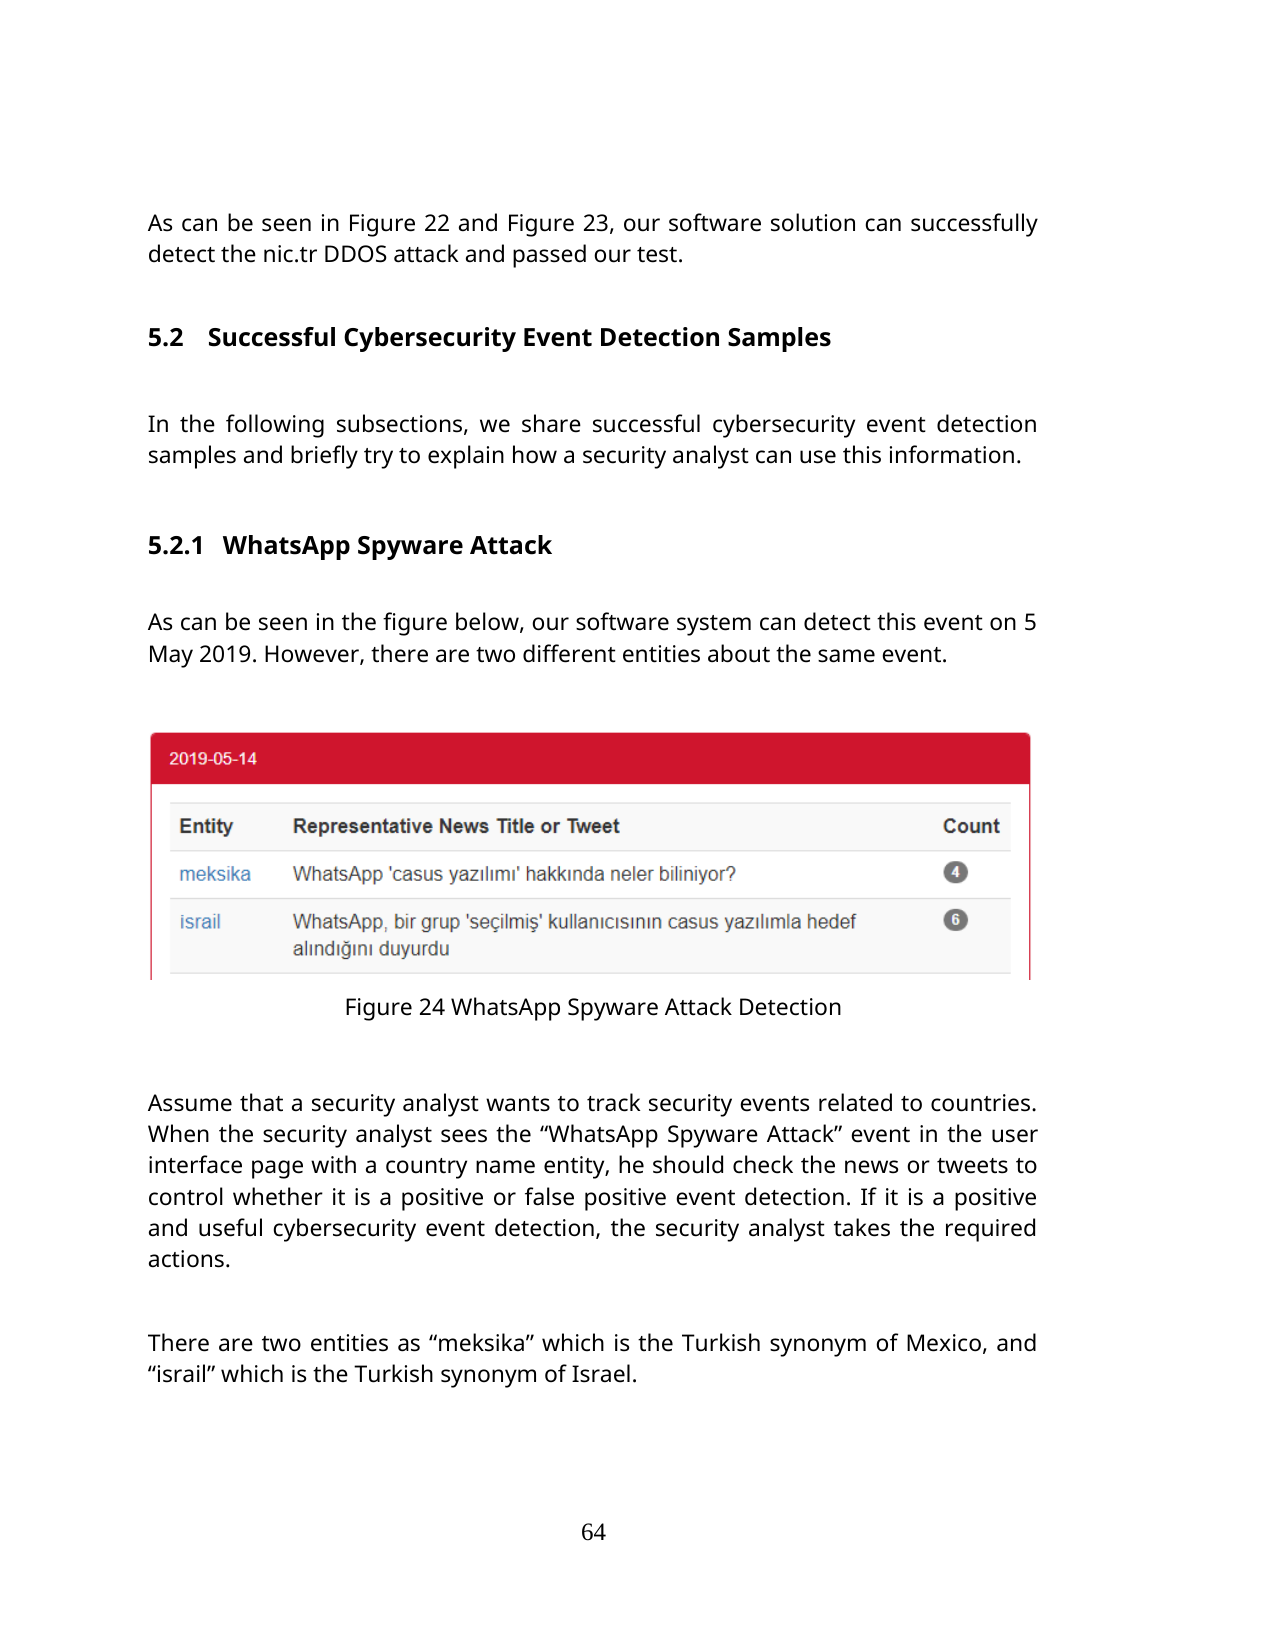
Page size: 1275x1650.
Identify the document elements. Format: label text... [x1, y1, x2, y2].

text As can be seen in Figure 22 and Figure 23, our software solution can successfully detect the nic.tr DDOS attack and passed our test. [148, 207, 1039, 269]
text There are two entities as “meksika” which is the Turkish synonym of Mexico, and “israil” which is the Turkish synonym of Israel. [148, 1327, 1039, 1389]
text As can be seen in the figure below, our software system can detect this event on 5 May 2019. However, there are two different entities about the same event. [148, 606, 1039, 669]
text In the following subsections, we share successful cybersecurity event detection samples and briefly try to explain how a security analyst can use this information. [148, 408, 1039, 471]
picture [147, 723, 1039, 980]
subtitle Successful Cybersecurity Event Detection Samples [148, 319, 1039, 353]
text Assume that a security analyst wants to track security events related to countries. When the security analyst sees the “WhatsApp Spyware Attack” event in the user interface page with a country name entity, he should check the news or tweets to control whether it is a positive or false positive event detection. If it is a positive and useful cybersecurity event detection, the security analyst takes the required actions. [148, 1087, 1039, 1274]
text Figure 24 WhatsApp Spyware Attack Detection [148, 990, 1039, 1022]
subtitle WhatsApp Spyware Attack [148, 528, 1039, 562]
